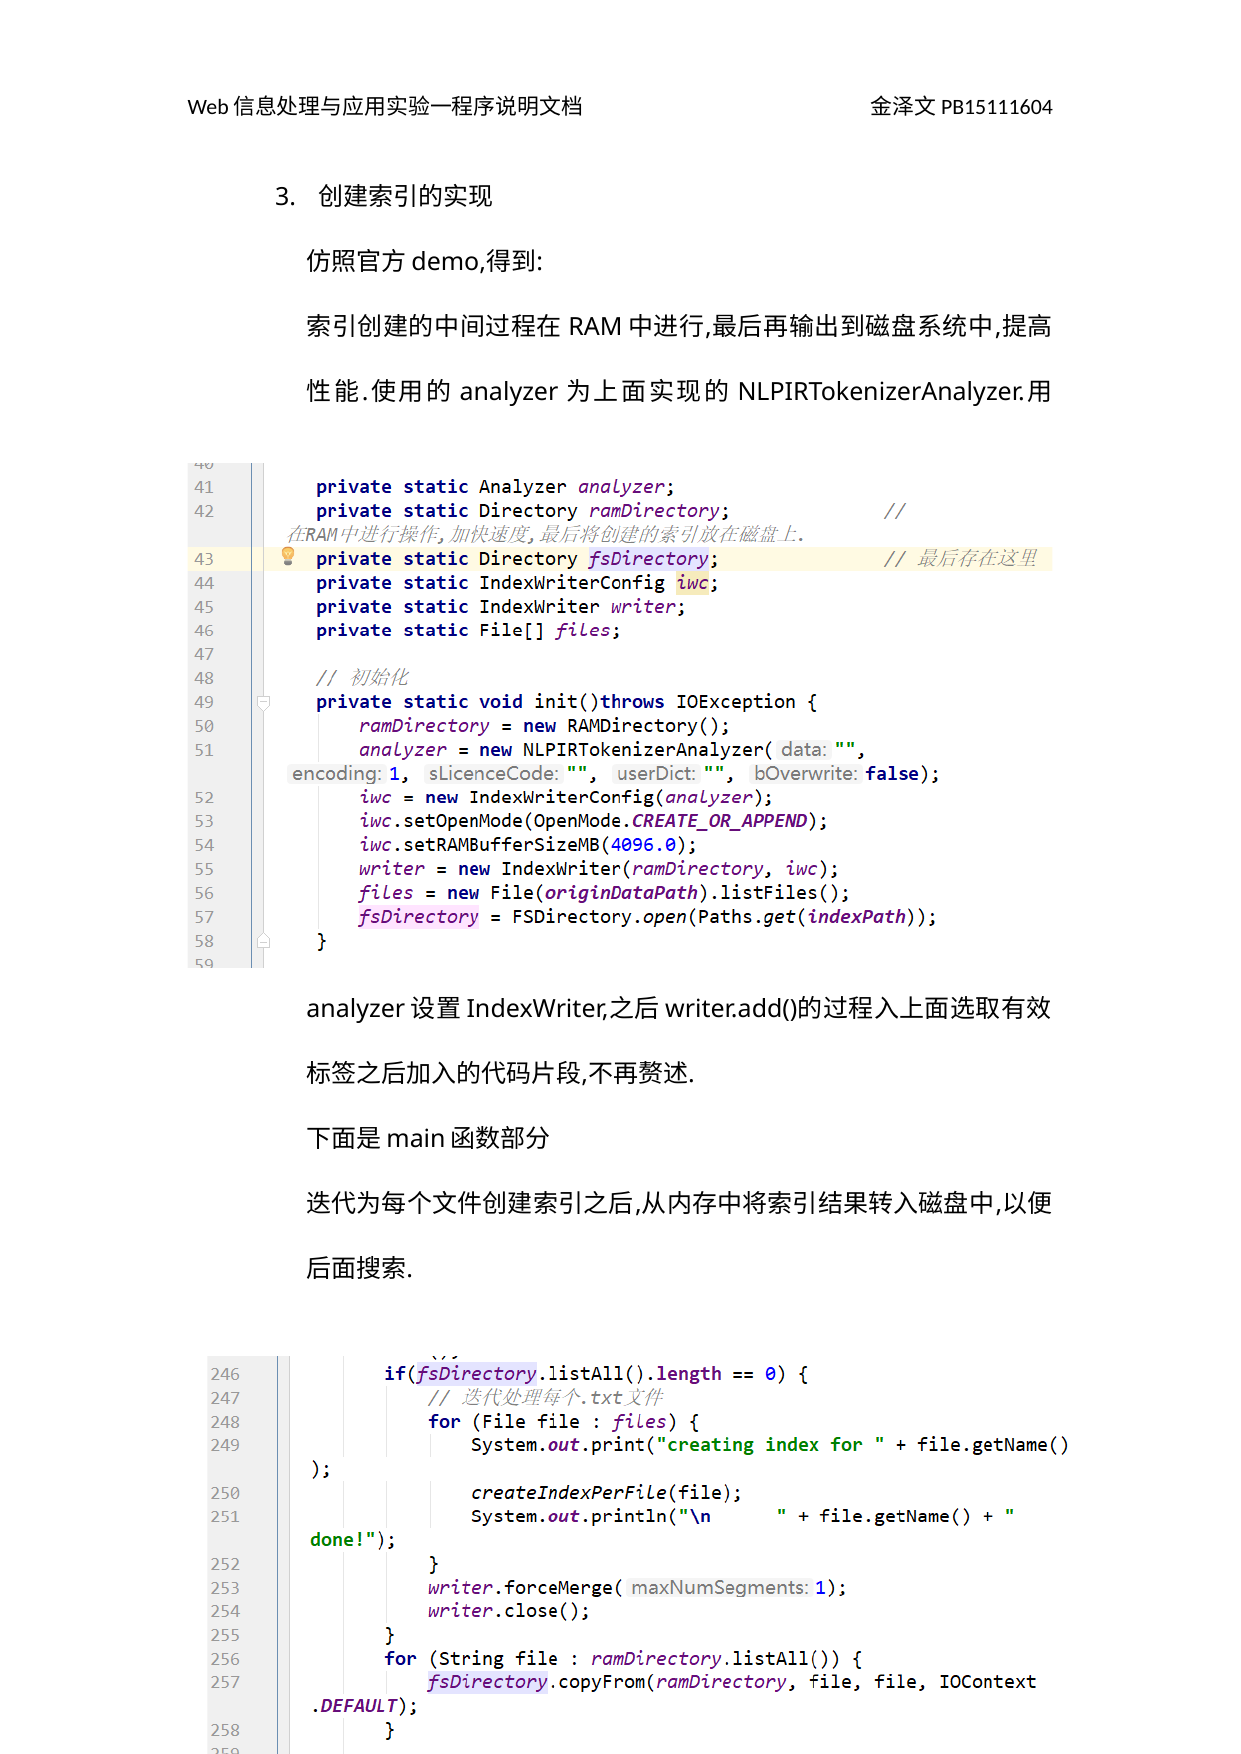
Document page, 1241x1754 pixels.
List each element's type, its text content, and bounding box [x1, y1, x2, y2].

text 迭代为每个文件创建索引之后,从内存中将索引结果转入磁盘中,以便后面搜索. [306, 1169, 1053, 1299]
picture [187, 463, 1053, 968]
text 索引创建的中间过程在RAM中进行,最后再输出到磁盘系统中,提高性能.使用的analyzer为上面实现的NLPIRTokenizerAnalyzer.用analyzer设置IndexWriter,之后writer.add()的过程入上面选取有效标签之后加入的代码片段,不再赘述. [306, 968, 1053, 1104]
text 下面是main函数部分 [306, 1104, 1053, 1169]
picture [207, 1356, 1073, 1754]
text 仿照官方demo,得到: [306, 227, 1053, 292]
text 索引创建的中间过程在RAM中进行,最后再输出到磁盘系统中,提高性能.使用的analyzer为上面实现的NLPIRTokenizerAnalyzer.用analyzer设置IndexWriter,之后writer.add()的过程入上面选取有效标签之后加入的代码片段,不再赘述. [306, 292, 1053, 463]
text 3. 创建索引的实现 [231, 162, 1053, 227]
